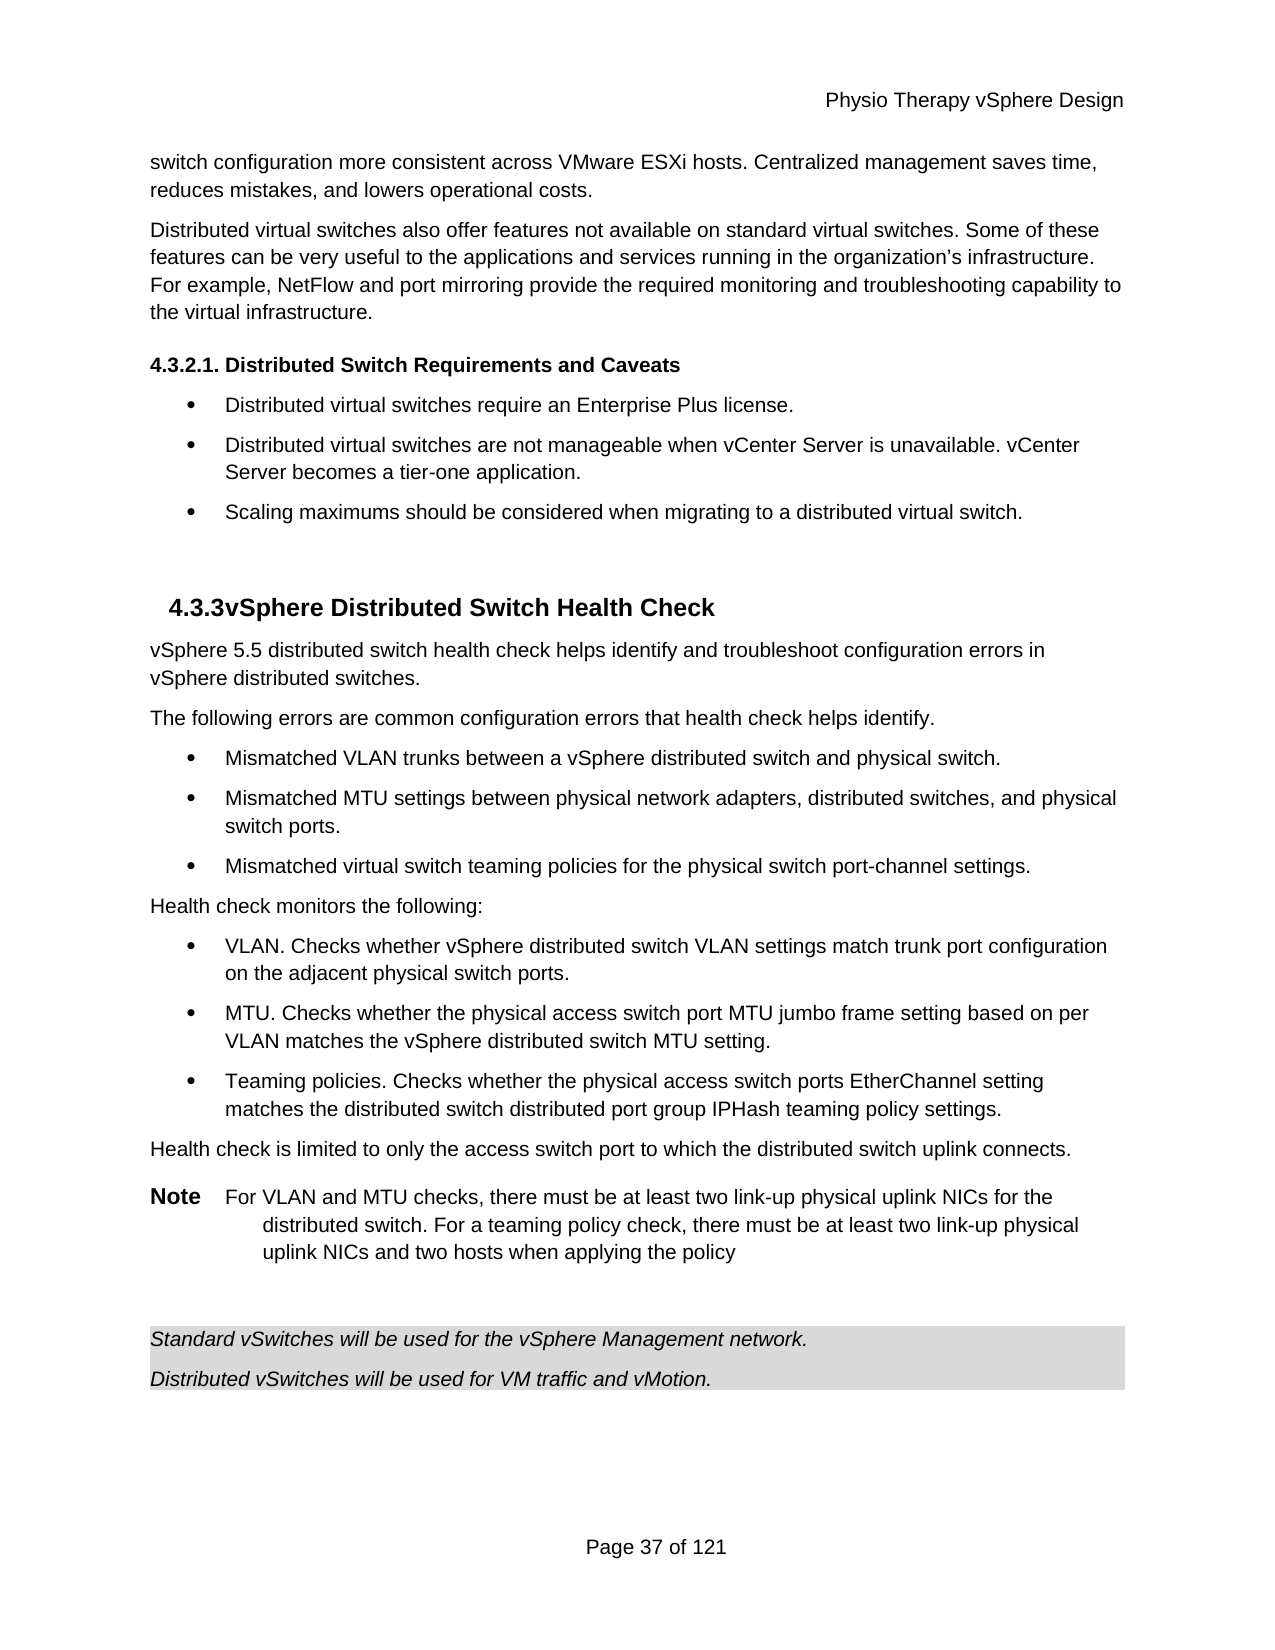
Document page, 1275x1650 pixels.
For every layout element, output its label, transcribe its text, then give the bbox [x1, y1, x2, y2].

list Distributed virtual switches require an Enterprise Plus license. [187, 392, 1125, 417]
text For VLAN and MTU checks, there must be at least two link-up physical uplink NICs for the distributed switch. For a teaming policy check, there must be at least two link-up physical uplink NICs and two hosts when applying the policy [150, 1183, 1125, 1264]
text vSphere 5.5 distributed switch health check helps identify and troubleshoot configuration errors in vSphere distributed switches. [150, 638, 1125, 690]
list MTU. Checks whether the physical access switch port MTU jumbo frame setting based on per VLAN matches the vSphere distributed switch MTU setting. [187, 1001, 1125, 1053]
text The following errors are common configuration errors that health check helps identify. [150, 706, 1125, 730]
subtitle Distributed Switch Requirements and Caveats [150, 352, 1125, 376]
list Mismatched MTU settings between physical network adapters, distributed switches, and physical switch ports. [187, 786, 1125, 837]
list VLAN. Checks whether vSphere distributed switch VLAN settings match trunk port configuration on the adjacent physical switch ports. [187, 934, 1125, 985]
text Health check is limited to only the access switch port to which the distributed switch uplink connects. [150, 1136, 1125, 1160]
list Teaming policies. Checks whether the physical access switch ports EtherChannel setting matches the distributed switch distributed port group IPHash teaming policy settings. [187, 1069, 1125, 1120]
text Distributed vSwitches will be used for VM traffic and vMotion. [150, 1366, 1125, 1390]
list Mismatched VLAN trunks between a vSphere distributed switch and physical switch. [187, 746, 1125, 770]
text Health check monitors the following: [150, 894, 1125, 918]
list Distributed virtual switches are not manageable when vCenter Server is unavailable. vCenter Server becomes a tier-one application. [187, 433, 1125, 484]
list Scaling maximums should be considered when migrating to a distributed virtual switch. [187, 500, 1125, 524]
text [150, 150, 1125, 201]
subtitle vSphere Distributed Switch Health Check [169, 593, 1125, 622]
list Mismatched virtual switch teaming policies for the physical switch port-channel settings. [187, 853, 1125, 878]
text Standard vSwitches will be used for the vSphere Management network. [150, 1326, 1125, 1350]
text Distributed virtual switches also offer features not available on standard virtual switches. Some of these features can be very useful to the applications and services running in the organization’s infrastructure. For example, NetFlow and port mirroring provide the required monitoring and troubleshooting capability to the virtual infrastructure. [150, 217, 1125, 324]
